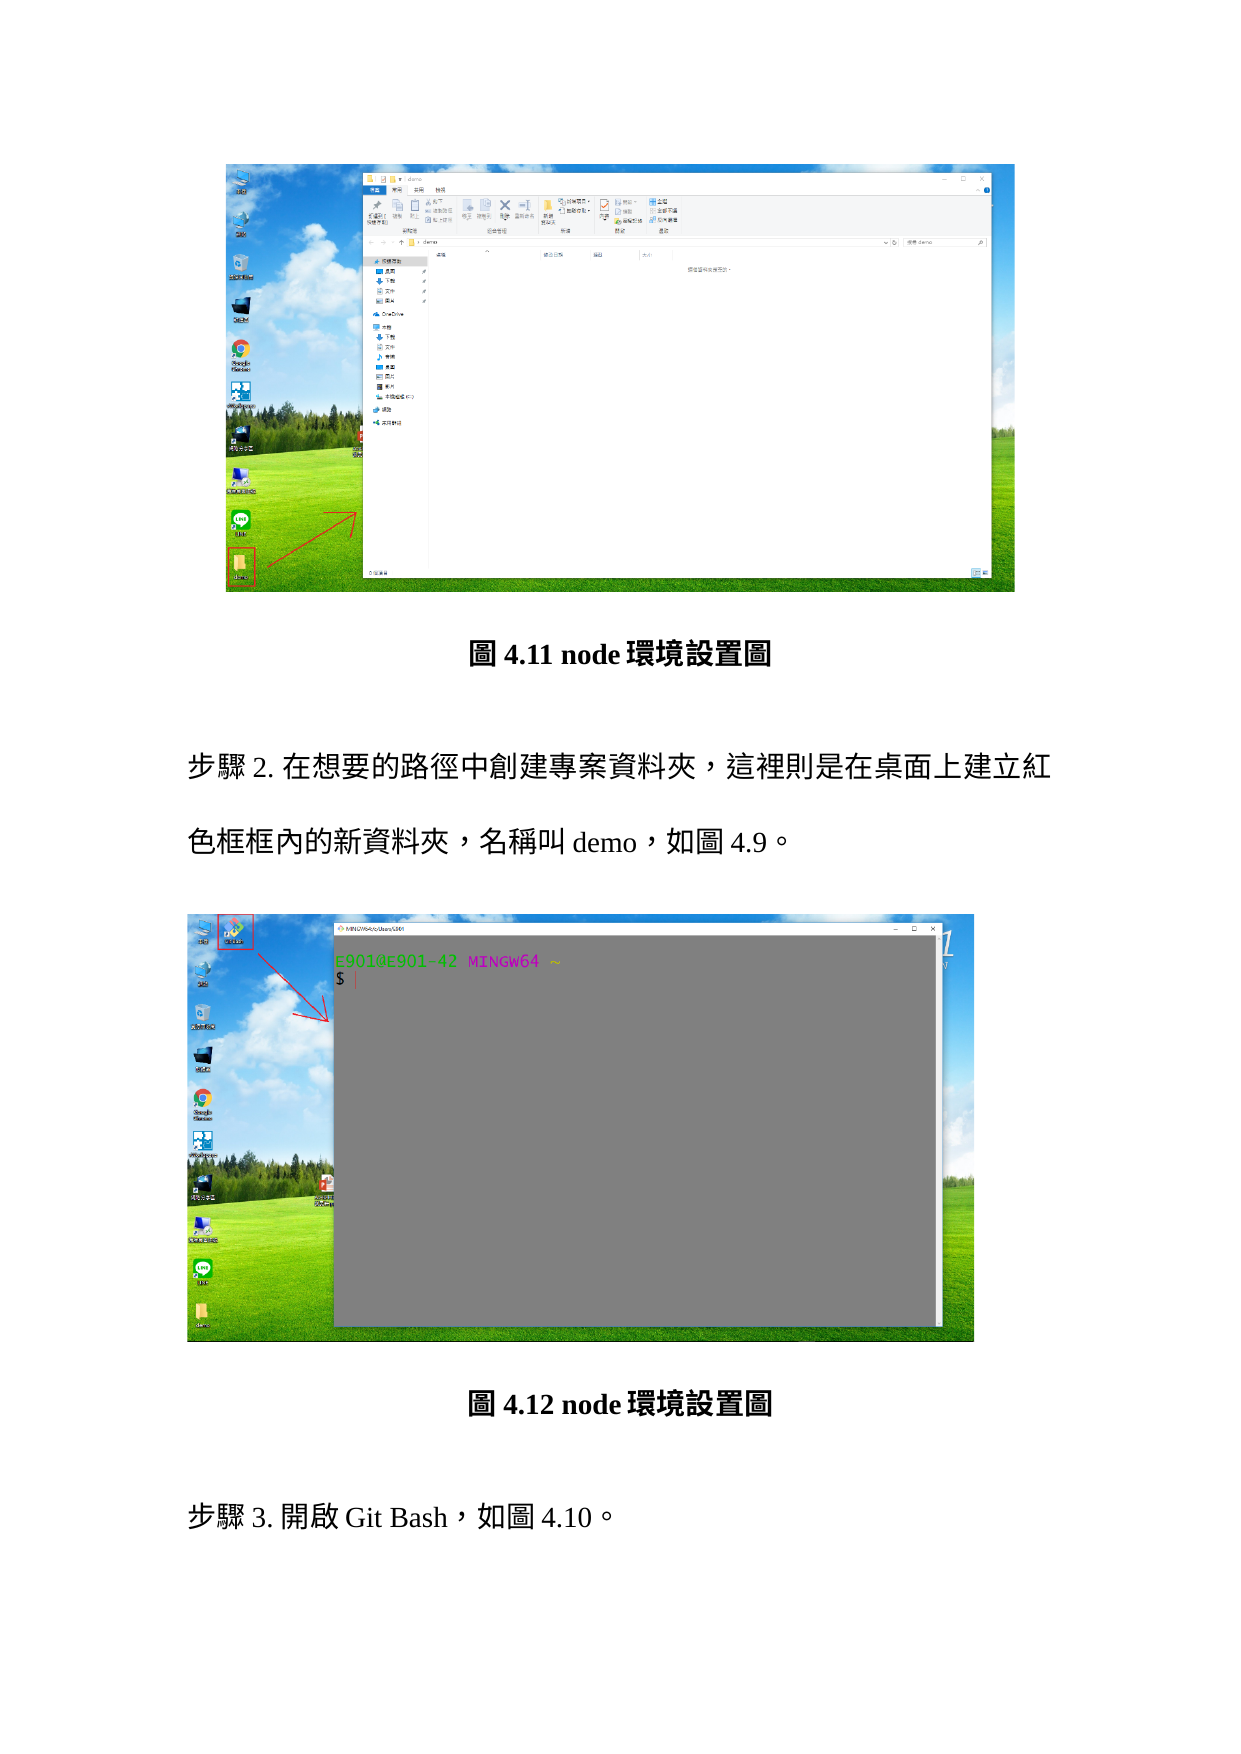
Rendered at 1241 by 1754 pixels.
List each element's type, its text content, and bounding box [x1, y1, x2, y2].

text 圖 4.9 node環境設置圖 [187, 614, 1053, 689]
text 圖 4.10 node環境設置圖 [187, 1364, 1053, 1439]
text 步驟3. 開啟Git Bash，如圖4.10。 [187, 1477, 1053, 1552]
text 步驟2. 在想要的路徑中創建專案資料夾，這裡則是在桌面上建立紅色框框內的新資料夾，名稱叫demo，如圖4.9。 [187, 727, 1053, 877]
picture [225, 164, 1015, 592]
picture [187, 914, 975, 1342]
